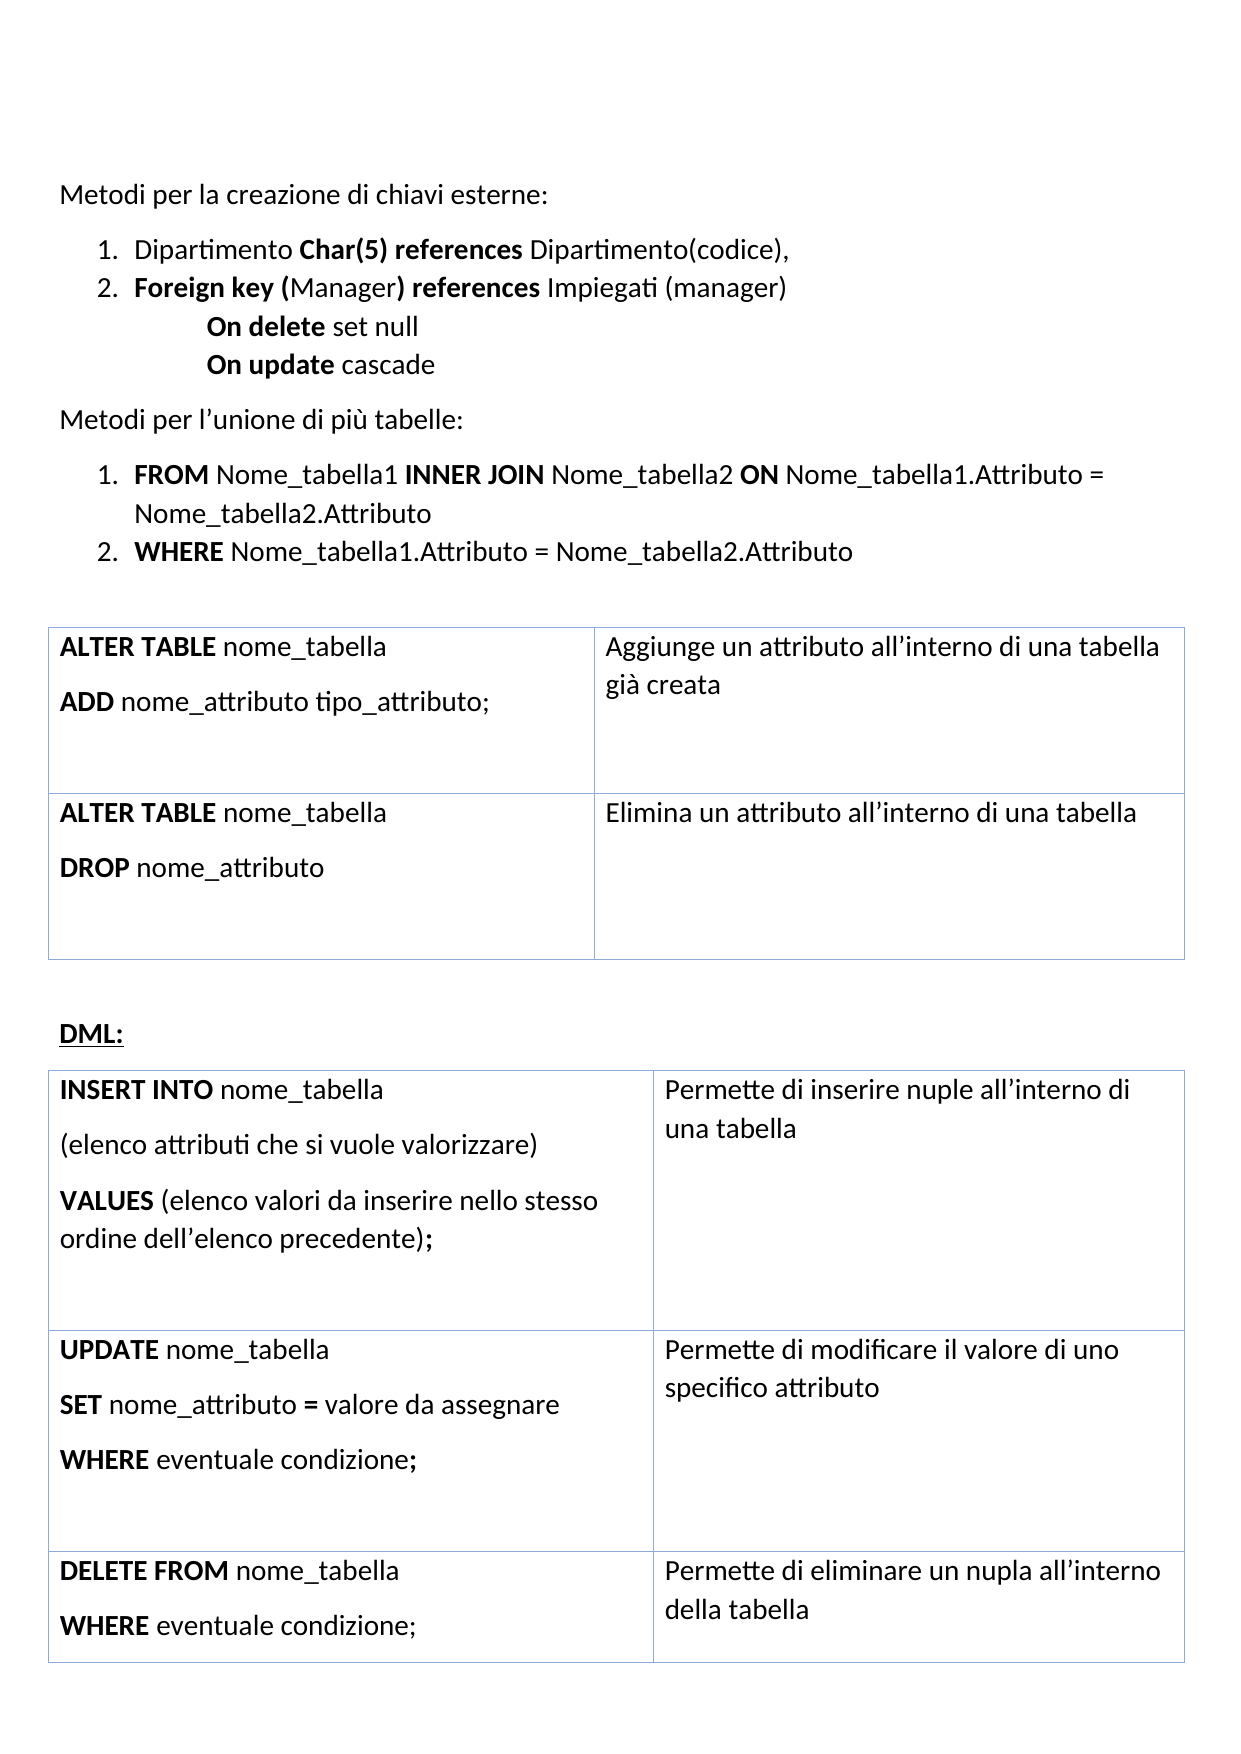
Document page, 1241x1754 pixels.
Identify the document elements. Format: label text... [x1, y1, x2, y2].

list Foreign key (Manager) references Impiegati (manager) [97, 269, 1181, 305]
table_cell Elimina un attributo all’interno di una tabella [595, 794, 1184, 959]
text On update cascade [207, 346, 1181, 382]
list Dipartimento Char(5) references Dipartimento(codice), [97, 231, 1181, 266]
table_header INSERT INTO nome_tabella (elenco attributi che si vuole valorizzare) VALUES (elenco valori da inserire nello stesso ordine dell’elenco precedente); [49, 1071, 653, 1330]
table_header Aggiunge un attributo all’interno di una tabella già creata [595, 628, 1184, 793]
list FROM Nome_tabella1 INNER JOIN Nome_tabella2 ON Nome_tabella1.Attributo = Nome_tabella2.Attributo [97, 456, 1181, 530]
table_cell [49, 1552, 653, 1662]
list WHERE Nome_tabella1.Attributo = Nome_tabella2.Attributo [97, 533, 1181, 569]
text Metodi per la creazione di chiavi esterne: [59, 176, 1181, 211]
table_header ALTER TABLE nome_tabella ADD nome_attributo tipo_attributo; [49, 628, 594, 793]
table_cell ALTER TABLE nome_tabella DROP nome_attributo [49, 794, 594, 959]
text Metodi per l’unione di più tabelle: [59, 401, 1181, 437]
text On delete set null [207, 308, 1181, 343]
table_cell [654, 1552, 1184, 1662]
table_header Permette di inserire nuple all’interno di una tabella [654, 1071, 1184, 1330]
table_cell Permette di modificare il valore di uno specifico attributo [654, 1331, 1184, 1551]
table_cell UPDATE nome_tabella SET nome_attributo = valore da assegnare WHERE eventuale condizione; [49, 1331, 653, 1551]
text DML: [59, 1015, 1181, 1051]
